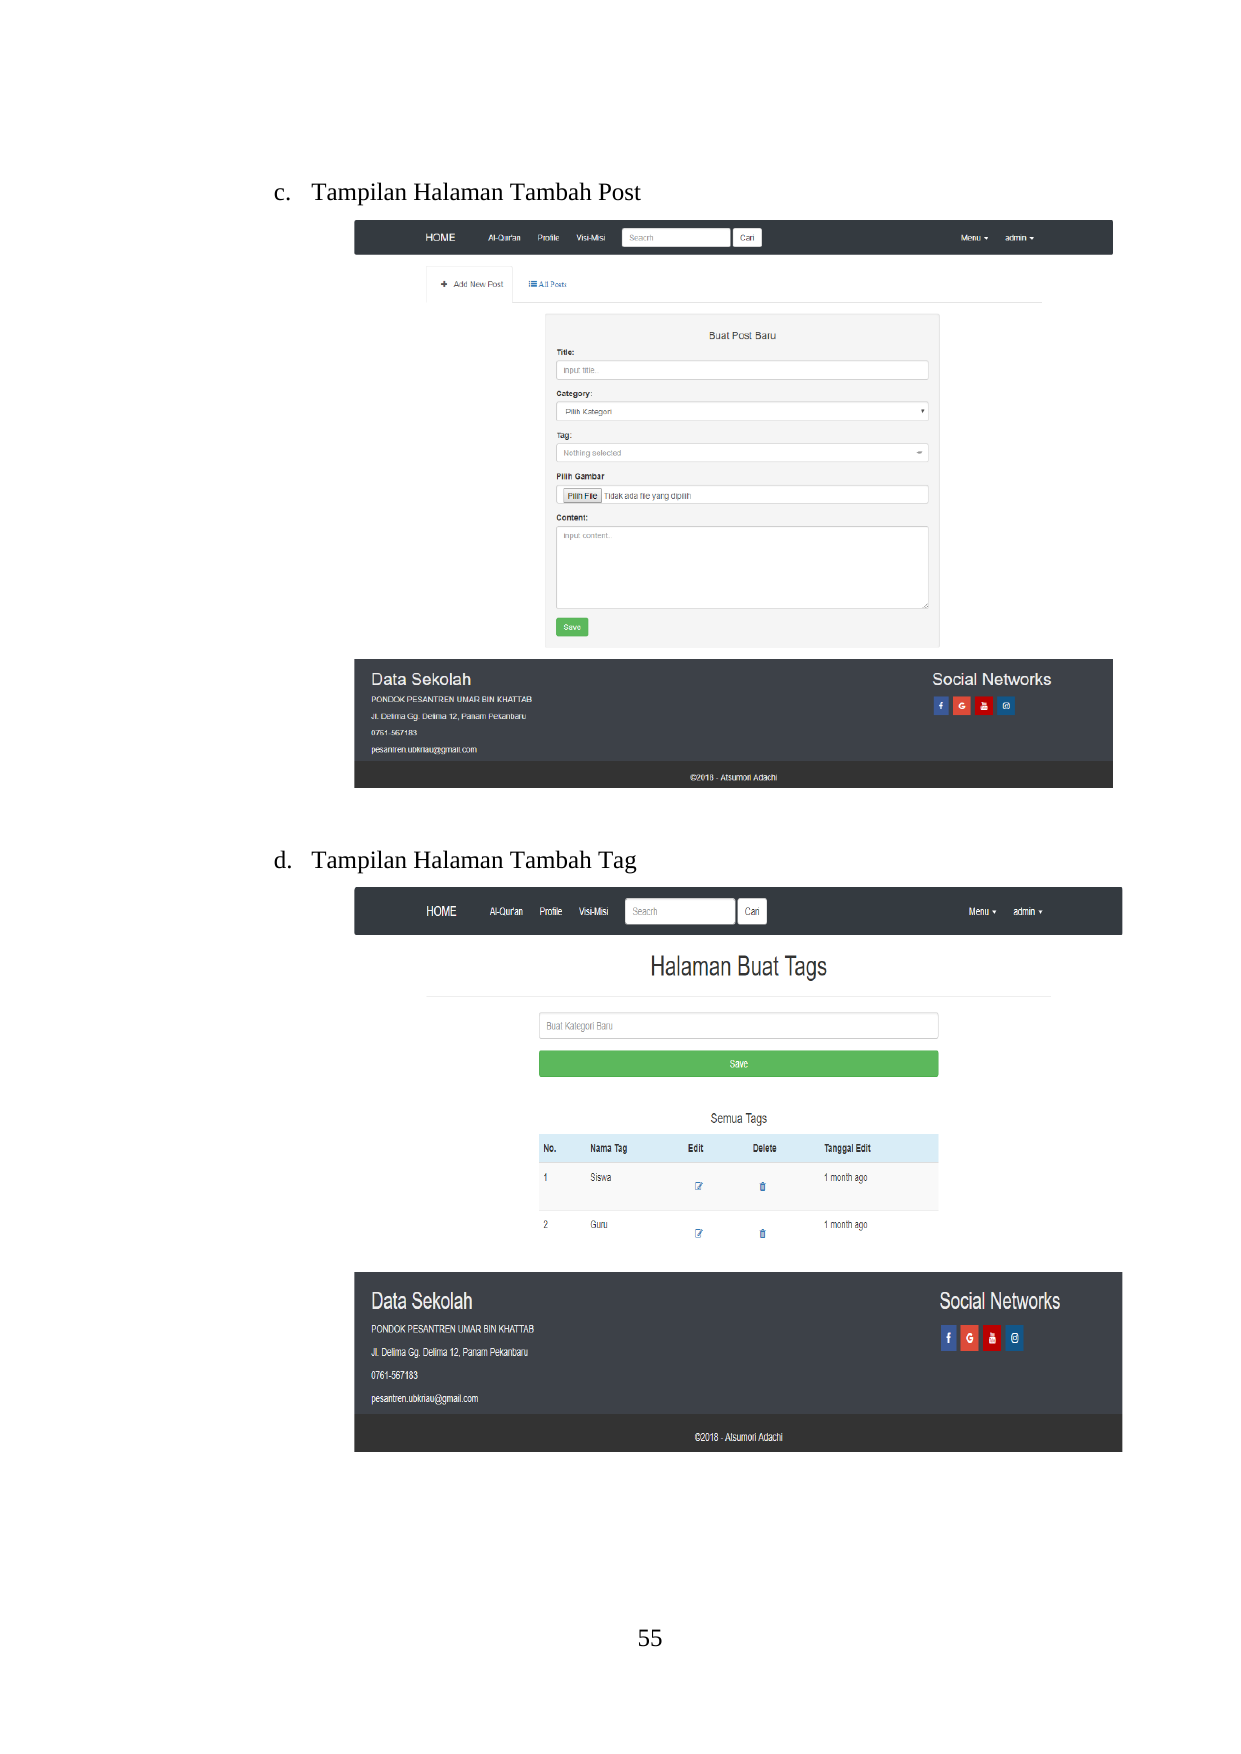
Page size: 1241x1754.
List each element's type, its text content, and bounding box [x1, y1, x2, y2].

picture [354, 220, 1113, 788]
list Tampilan Halaman Tambah Post [274, 177, 1063, 206]
list Tampilan Halaman Tambah Tag [274, 845, 1063, 873]
picture [354, 887, 1123, 1452]
